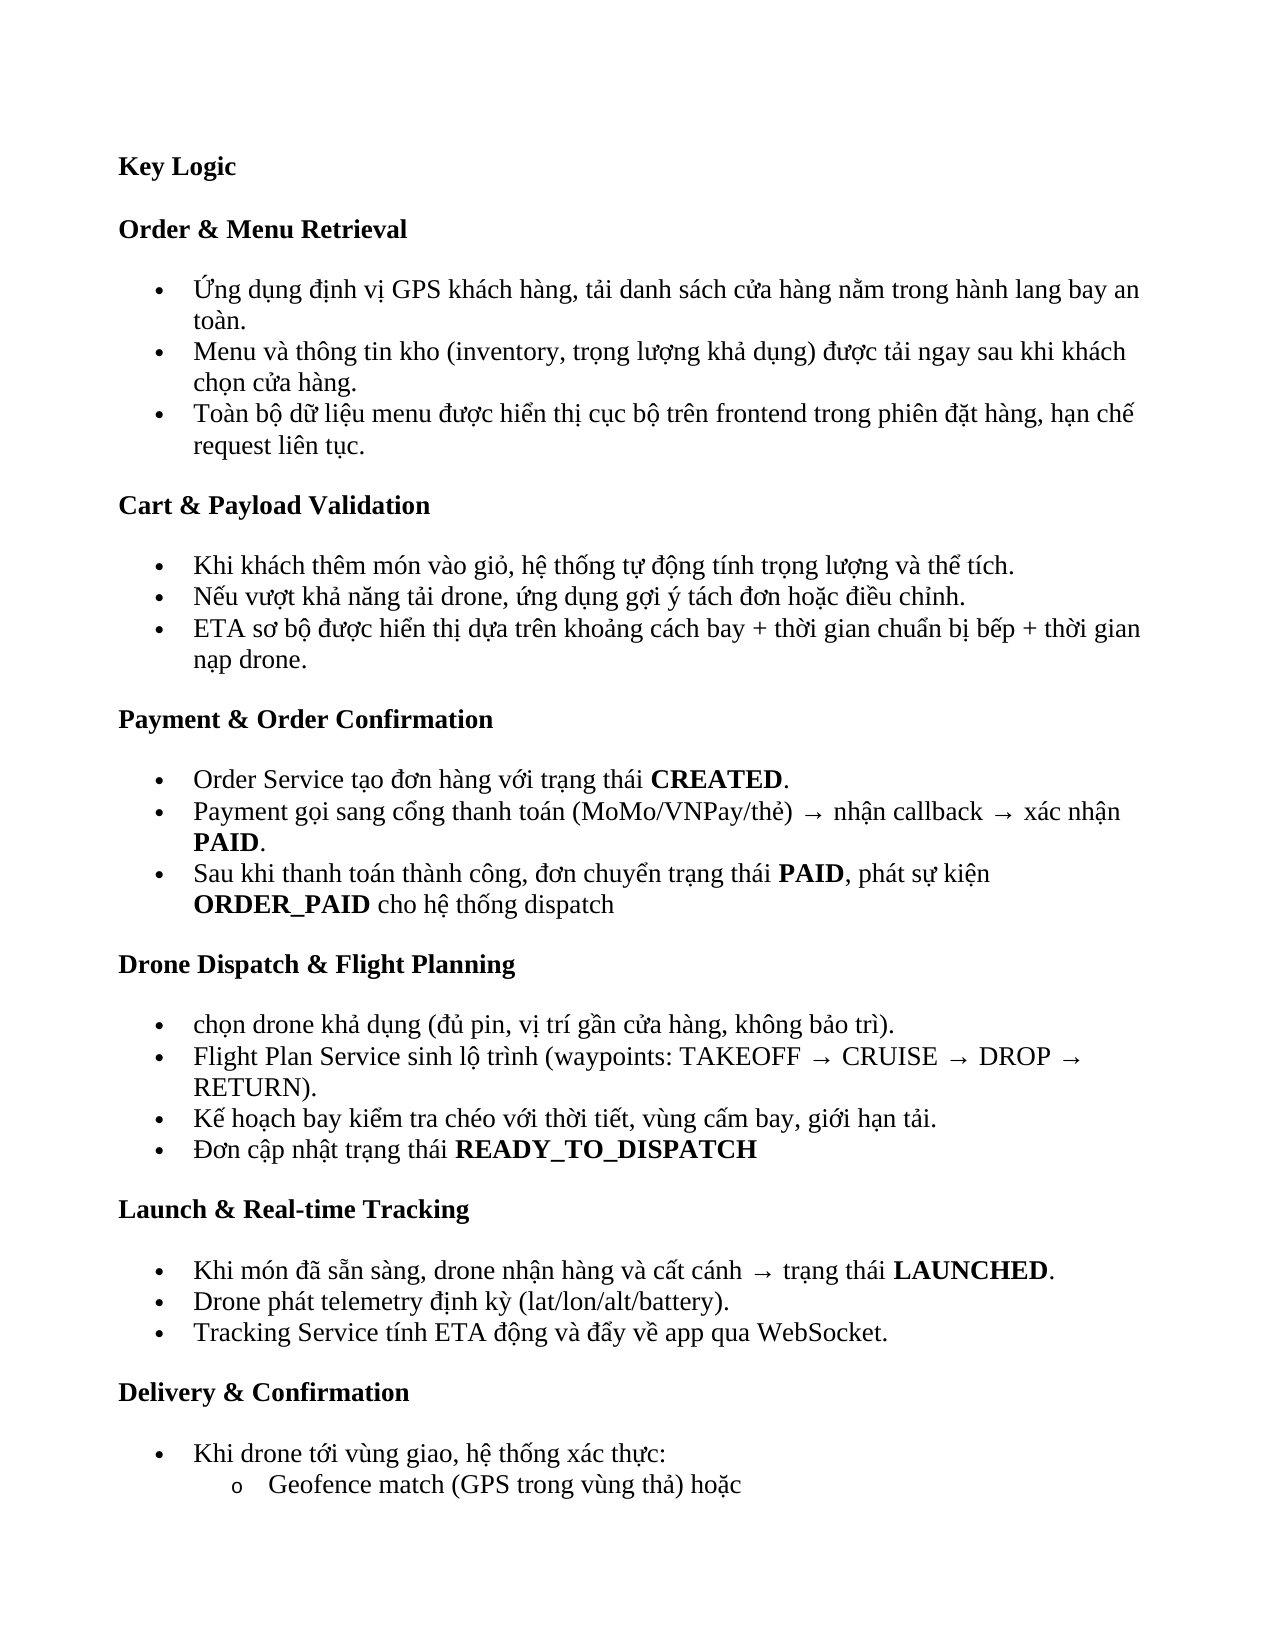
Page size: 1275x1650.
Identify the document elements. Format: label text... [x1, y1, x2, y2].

list ETA sơ bộ được hiển thị dựa trên khoảng cách bay + thời gian chuẩn bị bếp + thời gian nạp drone. [156, 670, 1152, 732]
list Khi khách thêm món vào giỏ, hệ thống tự động tính trọng lượng và thể tích. [156, 549, 1152, 581]
list Order Service tạo đơn hàng với trạng thái CREATED. [156, 822, 1152, 853]
text Key Logic [118, 150, 1152, 181]
list Kế hoạch bay kiểm tra chéo với thời tiết, vùng cấm bay, giới hạn tải. [156, 1277, 1152, 1308]
list Payment gọi sang cổng thanh toán (MoMo/VNPay/thẻ) → nhận callback → xác nhận PAID. [156, 882, 1152, 944]
subtitle Cart & Payload Validation [118, 489, 1152, 520]
list Nếu vượt khả năng tải drone, ứng dụng gợi ý tách đơn hoặc điều chỉnh. [156, 610, 1152, 641]
subtitle Launch & Real-time Tracking [118, 1398, 1152, 1429]
subtitle Drone Dispatch & Flight Planning [118, 1065, 1152, 1096]
text Order & Menu Retrieval [118, 213, 1152, 244]
list Menu và thông tin kho (inventory, trọng lượng khả dụng) được tải ngay sau khi khách chọn cửa hàng. [156, 335, 1152, 398]
list Đơn cập nhật trạng thái READY_TO_DISPATCH [156, 1337, 1152, 1368]
list Flight Plan Service sinh lộ trình (waypoints: TAKEOFF → CRUISE → DROP → RETURN). [156, 1186, 1152, 1248]
list chọn drone khả dụng (đủ pin, vị trí gần cửa hàng, không bảo trì). [156, 1125, 1152, 1156]
list Ứng dụng định vị GPS khách hàng, tải danh sách cửa hàng nằm trong hành lang bay an toàn. [156, 273, 1152, 335]
list Sau khi thanh toán thành công, đơn chuyển trạng thái PAID, phát sự kiện ORDER_PAID cho hệ thống dispatch [156, 973, 1152, 1036]
list Khi món đã sẵn sàng, drone nhận hàng và cất cánh → trạng thái LAUNCHED. [156, 1458, 1152, 1489]
subtitle Payment & Order Confirmation [118, 761, 1152, 793]
list Toàn bộ dữ liệu menu được hiển thị cục bộ trên frontend trong phiên đặt hàng, hạn chế request liên tục. [156, 398, 1152, 460]
